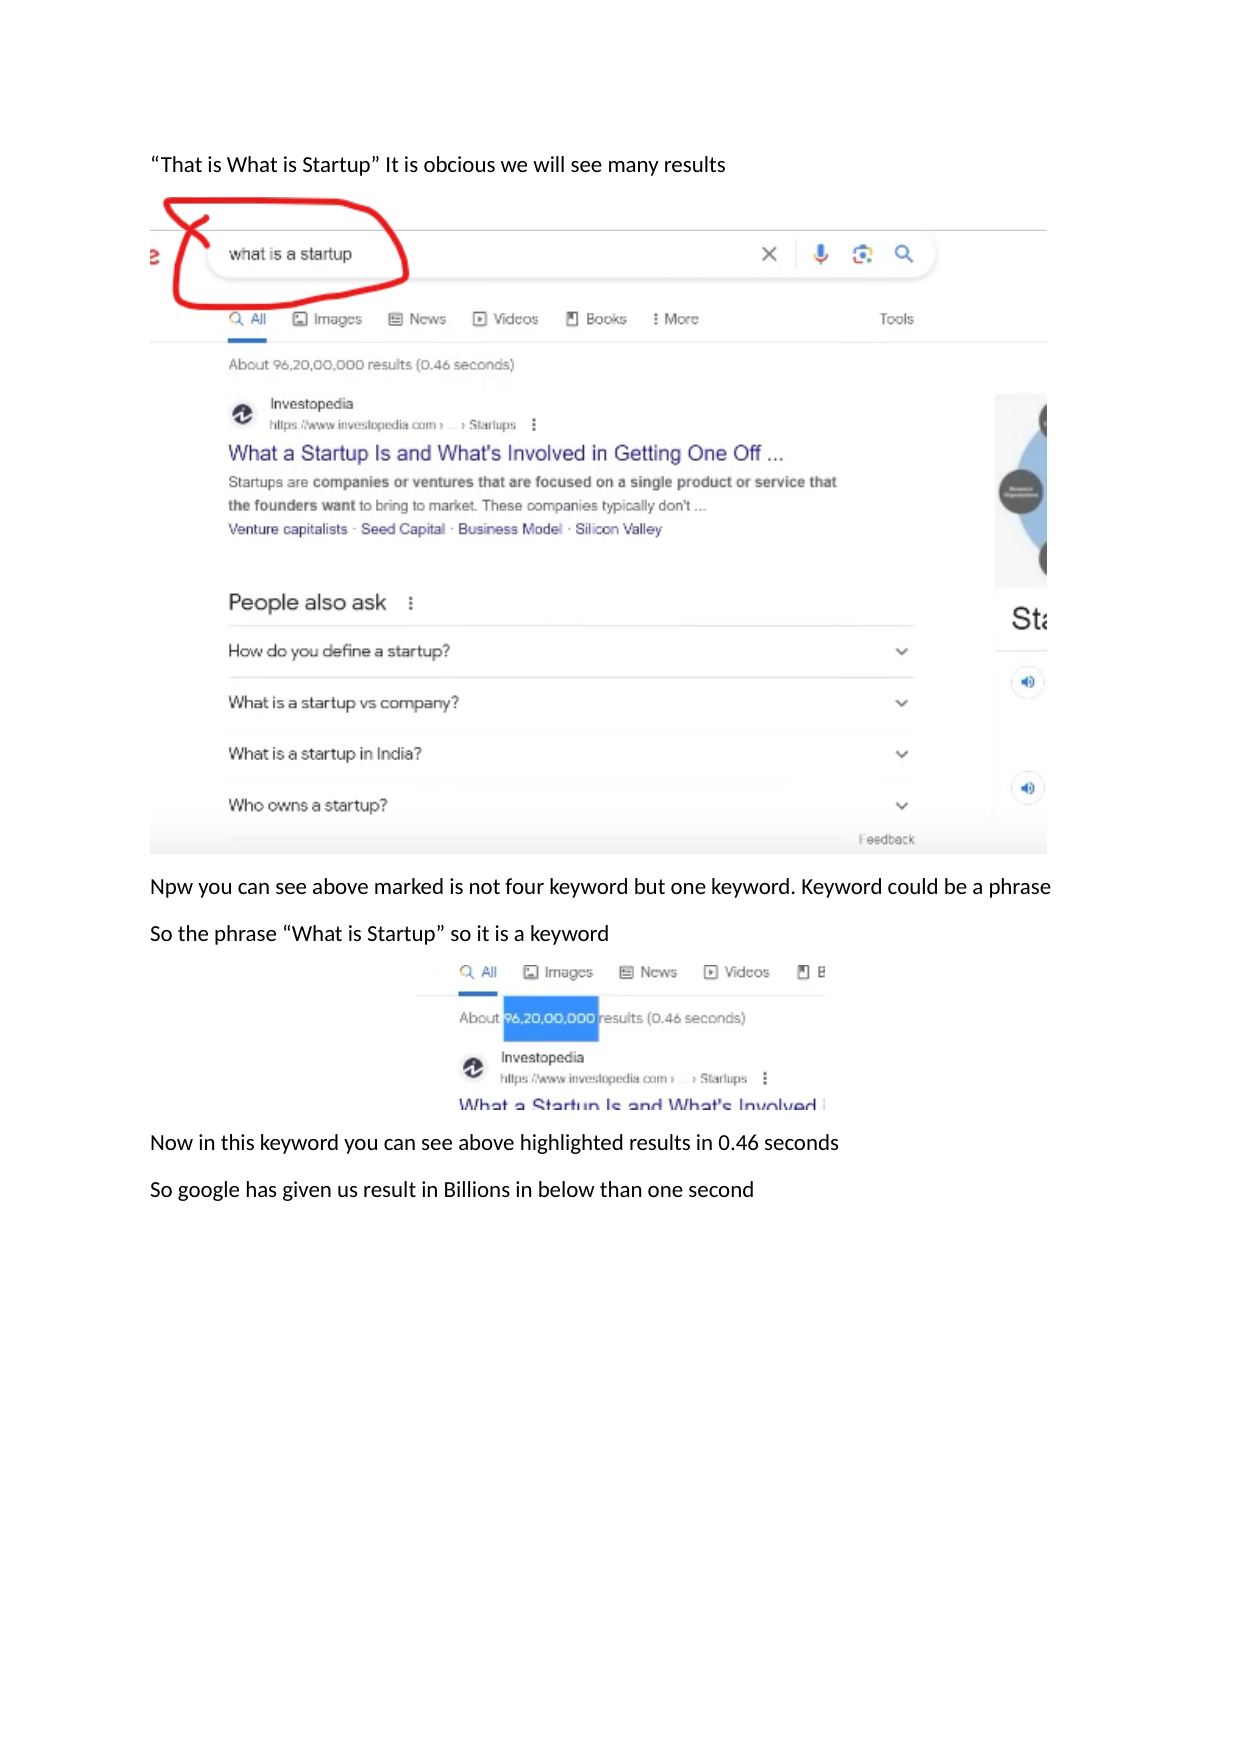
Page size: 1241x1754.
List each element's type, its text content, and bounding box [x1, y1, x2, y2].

picture [150, 196, 1047, 854]
text “That is What is Startup” It is obcious we will see many results [150, 150, 1090, 178]
text So google has given us result in Billions in below than one second [150, 1175, 1090, 1203]
text Npw you can see above marked is not four keyword but one keyword. Keyword could be a phrase [150, 872, 1090, 900]
text Now in this keyword you can see above highlighted results in 0.46 seconds [150, 1128, 1090, 1156]
picture [415, 965, 825, 1110]
text So the phrase “What is Startup” so it is a keyword [150, 919, 1090, 947]
